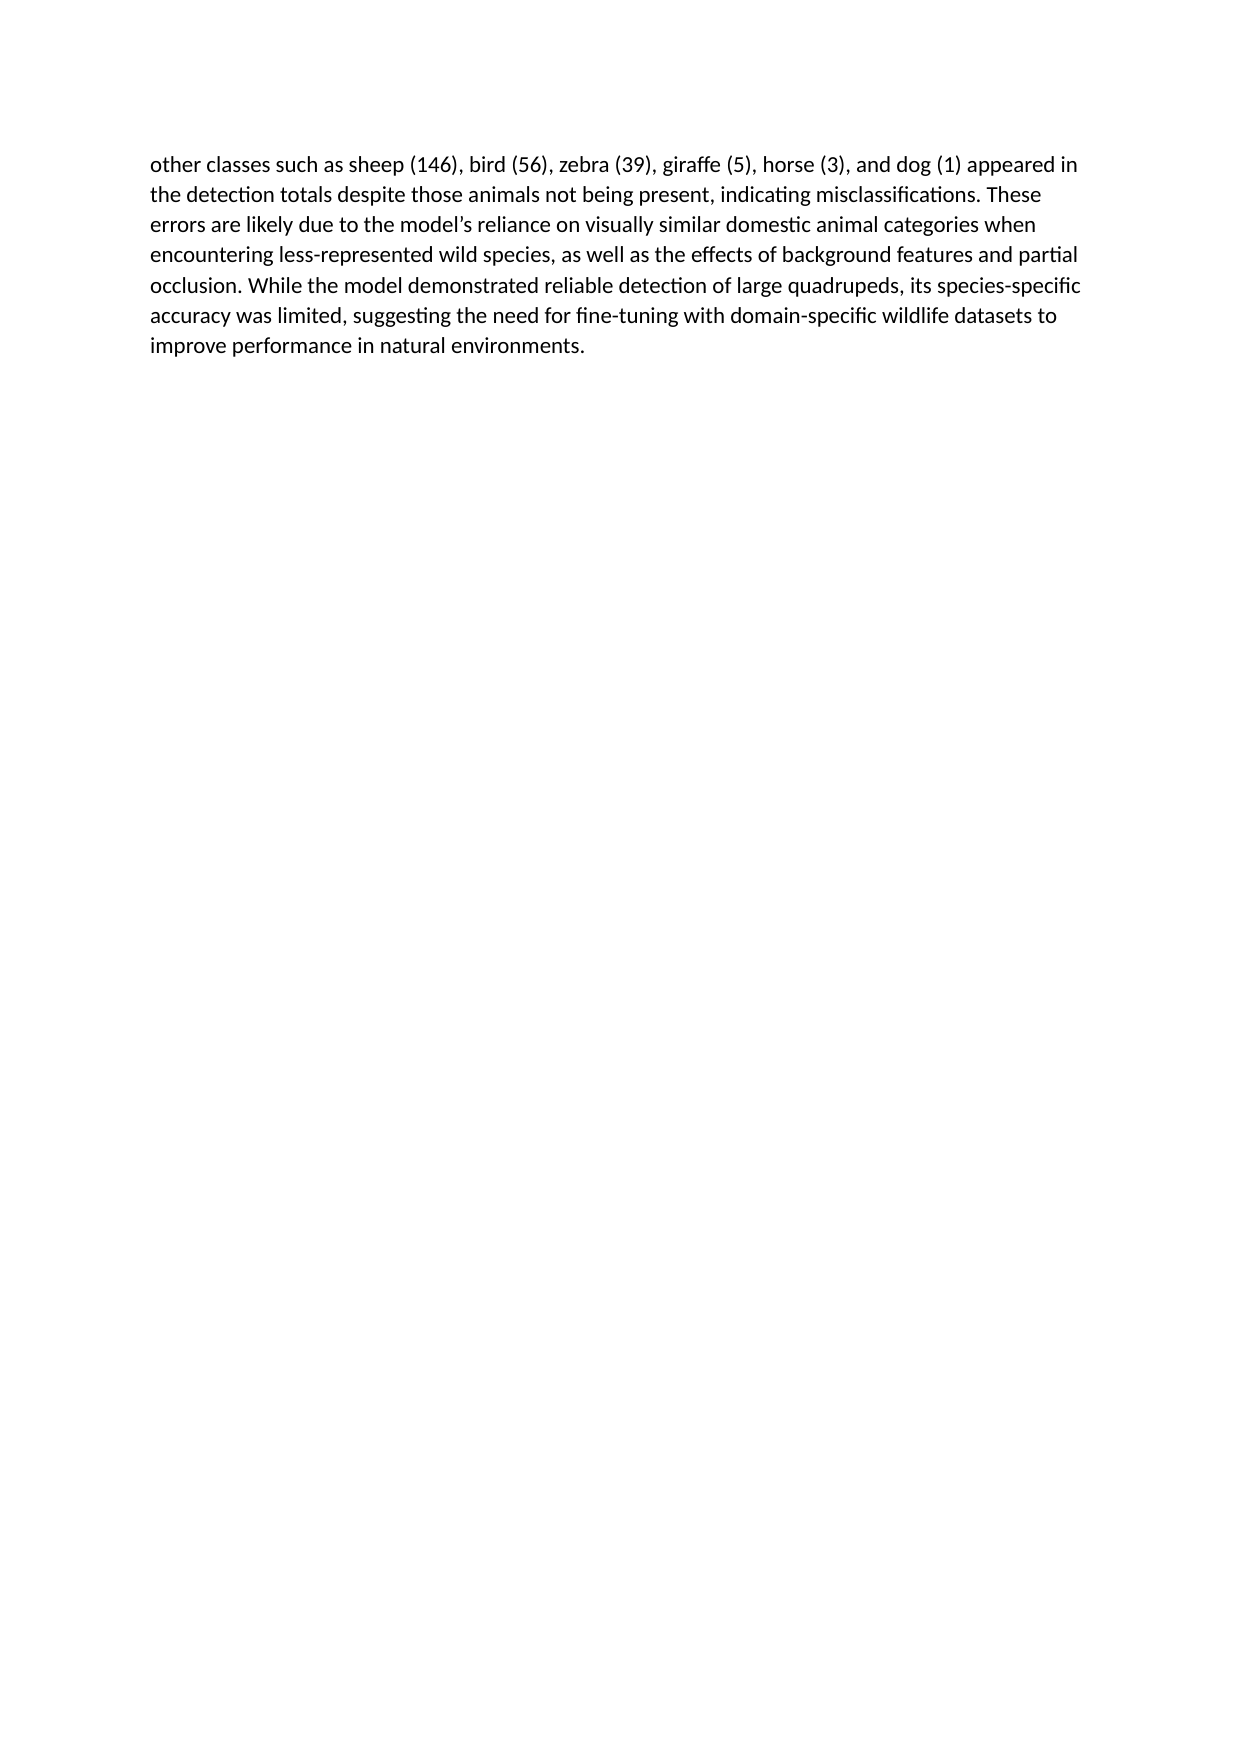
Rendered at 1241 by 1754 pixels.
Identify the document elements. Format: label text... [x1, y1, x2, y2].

text The YOLO model was applied to a real wildlife video for object detection. Across frames, the model consistently labeled African buffalo as “cow,” resulting in 840 total detections for the class. Several other classes such as sheep (146), bird (56), zebra (39), giraffe (5), horse (3), and dog (1) appeared in the detection totals despite those animals not being present, indicating misclassifications. These errors are likely due to the model’s reliance on visually similar domestic animal categories when encountering less-represented wild species, as well as the effects of background features and partial occlusion. While the model demonstrated reliable detection of large quadrupeds, its species-specific accuracy was limited, suggesting the need for fine-tuning with domain-specific wildlife datasets to improve performance in natural environments. [150, 150, 1090, 420]
